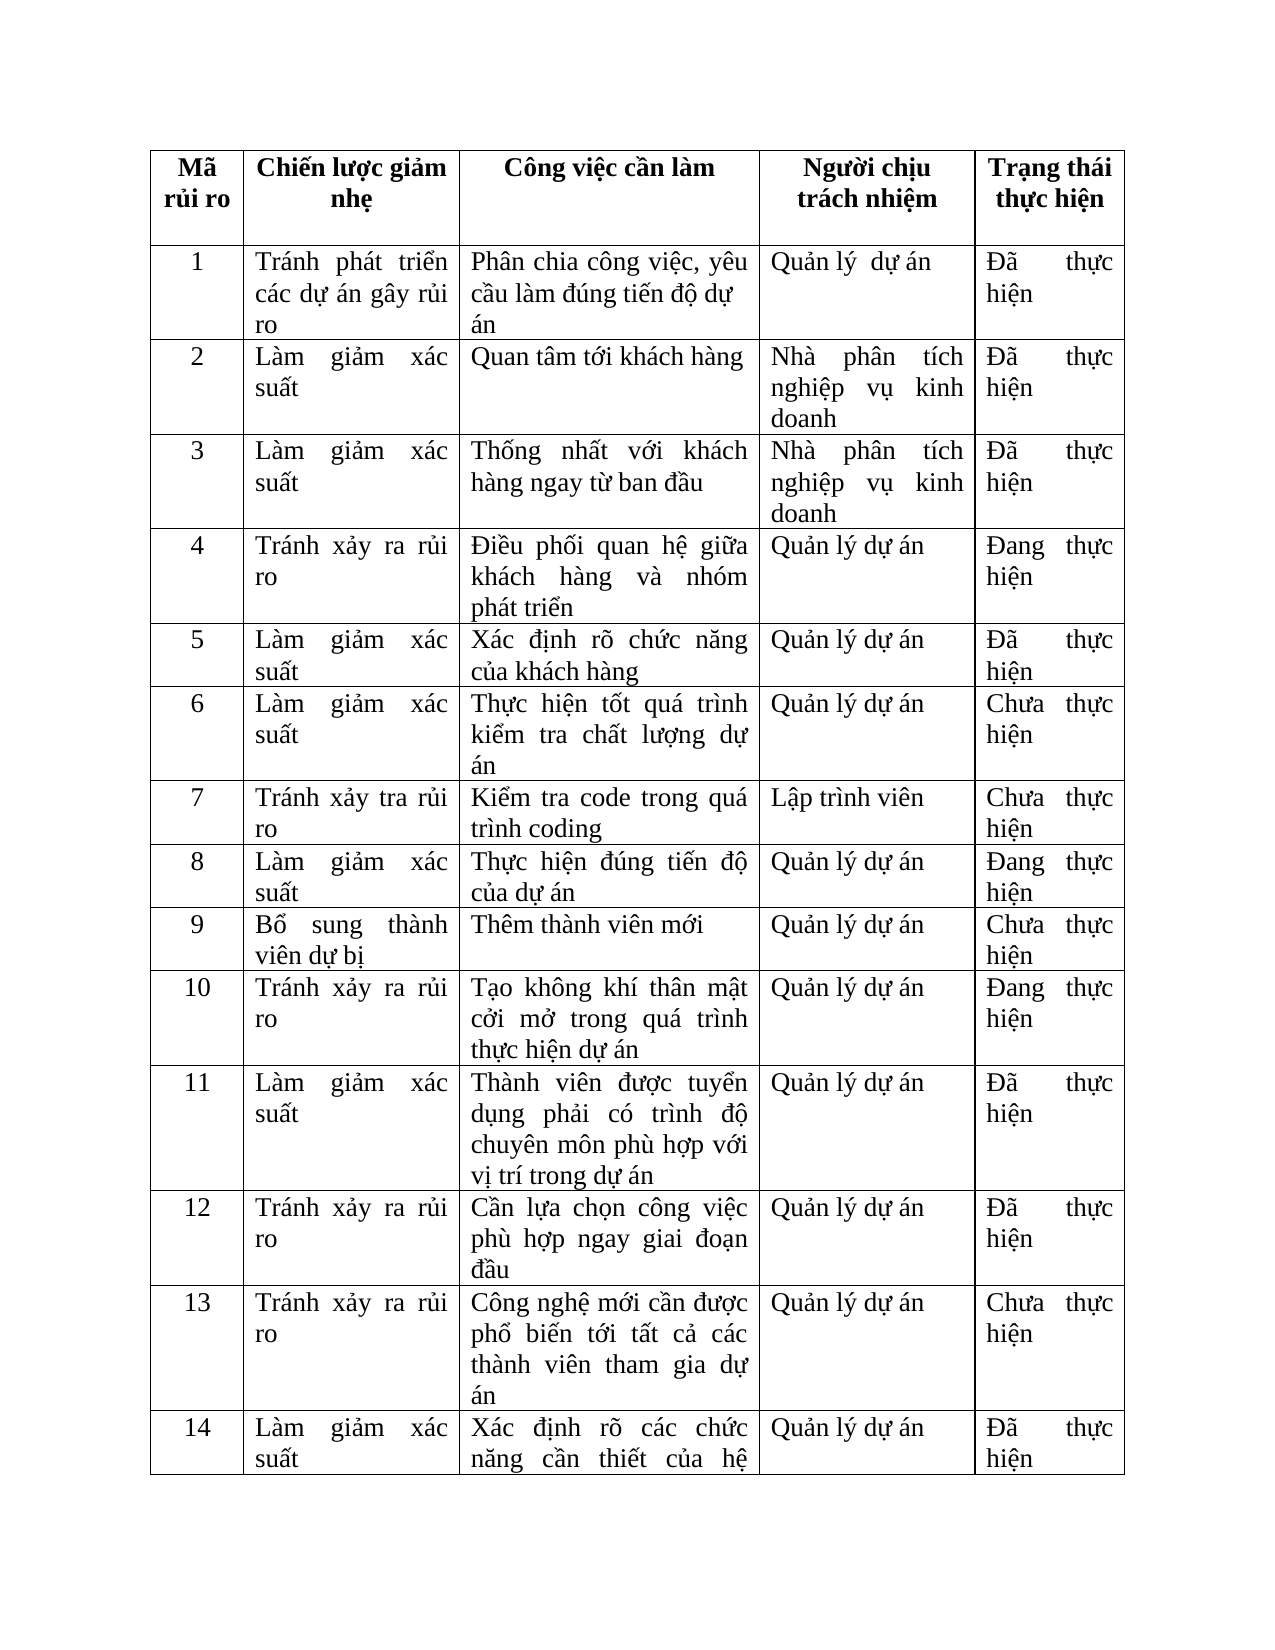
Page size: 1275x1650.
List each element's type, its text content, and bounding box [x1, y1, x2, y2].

table_cell 4 [151, 529, 243, 622]
table_cell Đã thực hiện [976, 340, 1124, 433]
table_cell Quản lý dự án [760, 1286, 974, 1410]
table_cell Quản lý dự án [760, 845, 974, 907]
table_cell Tránh xảy ra rủi ro [244, 1286, 459, 1410]
table_cell Quan tâm tới khách hàng [460, 340, 759, 433]
table_cell 9 [151, 908, 243, 970]
table_cell 13 [151, 1286, 243, 1410]
table_cell Chưa thực hiện [976, 1286, 1124, 1410]
table_cell Đang thực hiện [976, 971, 1124, 1065]
table_cell Nhà phân tích nghiệp vụ kinh doanh [760, 340, 974, 433]
table_cell Tránh xảy tra rủi ro [244, 781, 459, 843]
table_header Chiến lược giảm nhẹ [244, 151, 459, 244]
table_cell Công nghệ mới cần được phổ biến tới tất cả các thành viên tham gia dự án [460, 1286, 759, 1410]
table_cell Tạo không khí thân mật cởi mở trong quá trình thực hiện dự án [460, 971, 759, 1065]
table_cell Quản lý dự án [760, 687, 974, 780]
table_cell Làm giảm xác suất [244, 340, 459, 433]
table_cell 10 [151, 971, 243, 1065]
table_cell 8 [151, 845, 243, 907]
table_cell Tránh xảy ra rủi ro [244, 971, 459, 1065]
table_cell Đã thực hiện [976, 435, 1124, 528]
table_cell 7 [151, 781, 243, 843]
table_cell 2 [151, 340, 243, 433]
table_cell Quản lý dự án [760, 624, 974, 686]
table_cell Làm giảm xác suất [244, 435, 459, 528]
table_cell 11 [151, 1066, 243, 1190]
table_cell Thực hiện đúng tiến độ của dự án [460, 845, 759, 907]
table_cell Thống nhất với khách hàng ngay từ ban đầu [460, 435, 759, 528]
table_cell Điều phối quan hệ giữa khách hàng và nhóm phát triển [460, 529, 759, 622]
table_cell Quản lý dự án [760, 1411, 974, 1474]
table_cell 1 [151, 246, 243, 339]
table_cell Làm giảm xác suất [244, 845, 459, 907]
table_cell Đã thực hiện [976, 1411, 1124, 1474]
table_cell Đã thực hiện [976, 624, 1124, 686]
table_cell Quản lý dự án [760, 529, 974, 622]
table_cell Đã thực hiện [976, 1191, 1124, 1285]
table_cell Chưa thực hiện [976, 687, 1124, 780]
table_cell 5 [151, 624, 243, 686]
table_cell Chưa thực hiện [976, 781, 1124, 843]
table_cell Đã thực hiện [976, 246, 1124, 339]
table_cell Thực hiện tốt quá trình kiểm tra chất lượng dự án [460, 687, 759, 780]
table_cell Đã thực hiện [976, 1066, 1124, 1190]
table_cell 6 [151, 687, 243, 780]
table_cell Tránh xảy ra rủi ro [244, 1191, 459, 1285]
table_header Công việc cần làm [460, 151, 759, 244]
table_cell Nhà phân tích nghiệp vụ kinh doanh [760, 435, 974, 528]
table_cell Phân chia công việc, yêu cầu làm đúng tiến độ dự án [460, 246, 759, 339]
table_cell Quản lý dự án [760, 908, 974, 970]
table_cell Đang thực hiện [976, 845, 1124, 907]
table_cell Làm giảm xác suất [244, 624, 459, 686]
table_cell 3 [151, 435, 243, 528]
table_cell Tránh xảy ra rủi ro [244, 529, 459, 622]
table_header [976, 151, 1124, 244]
table_cell 14 [151, 1411, 243, 1474]
table_cell Quản lý dự án [760, 971, 974, 1065]
table_cell Kiểm tra code trong quá trình coding [460, 781, 759, 843]
table_cell Cần lựa chọn công việc phù hợp ngay giai đoạn đầu [460, 1191, 759, 1285]
table_cell Quản lý dự án [760, 1191, 974, 1285]
table_cell Xác định rõ chức năng của khách hàng [460, 624, 759, 686]
table_cell Tránh phát triển các dự án gây rủi ro [244, 246, 459, 339]
table_cell Quản lý dự án [760, 246, 974, 339]
table_cell Làm giảm xác suất [244, 1066, 459, 1190]
table_cell Bổ sung thành viên dự bị [244, 908, 459, 970]
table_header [760, 151, 974, 244]
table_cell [460, 1411, 759, 1474]
table_cell 12 [151, 1191, 243, 1285]
table_cell Thêm thành viên mới [460, 908, 759, 970]
table_cell Thành viên được tuyển dụng phải có trình độ chuyên môn phù hợp với vị trí trong dự án [460, 1066, 759, 1190]
table_header Mã rủi ro [151, 151, 243, 244]
table_cell Chưa thực hiện [976, 908, 1124, 970]
table_cell Làm giảm xác suất [244, 1411, 459, 1474]
table_cell Quản lý dự án [760, 1066, 974, 1190]
table_cell Lập trình viên [760, 781, 974, 843]
table_cell Đang thực hiện [976, 529, 1124, 622]
table_cell Làm giảm xác suất [244, 687, 459, 780]
